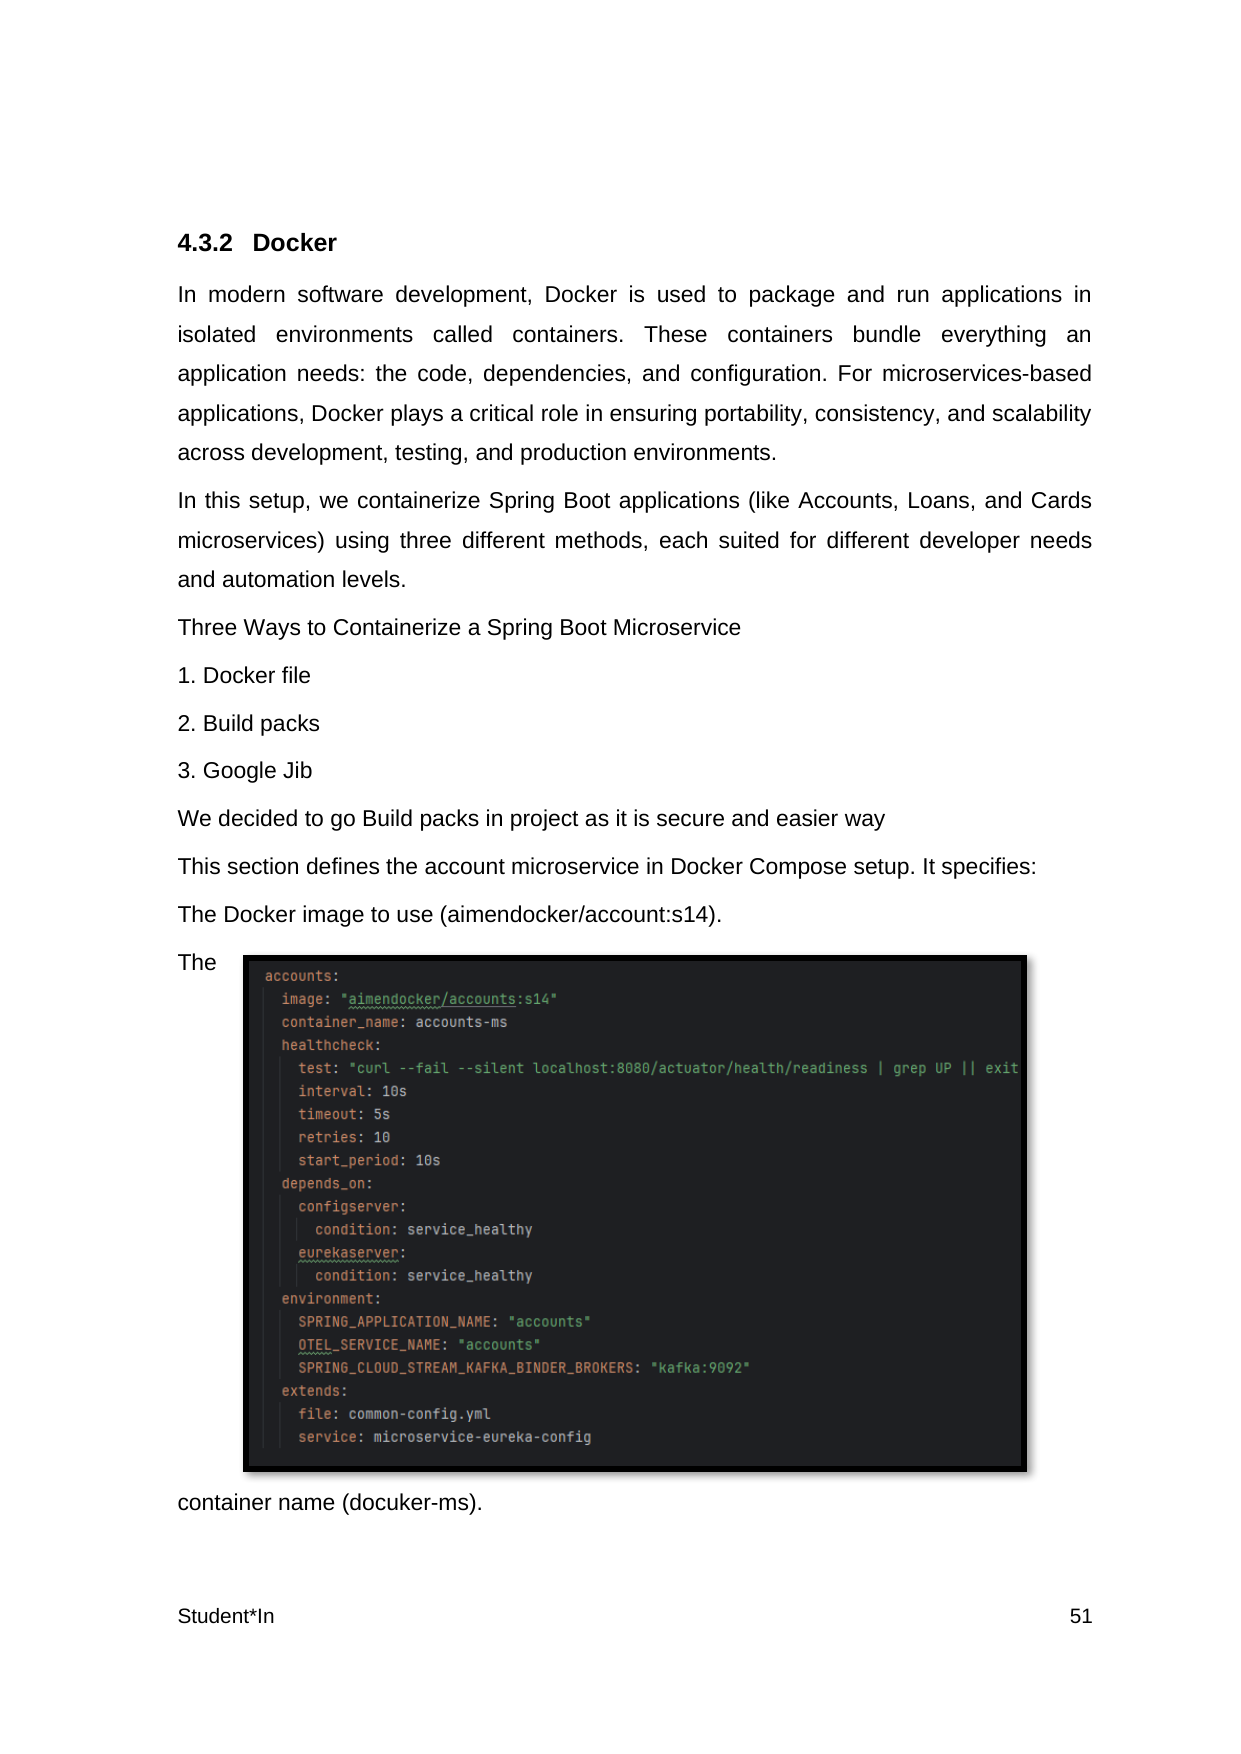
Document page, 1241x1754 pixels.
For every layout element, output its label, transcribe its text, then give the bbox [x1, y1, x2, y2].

text 2. Build packs [177, 709, 1092, 736]
text In this setup, we containerize Spring Boot applications (like Accounts, Loans, and Cards microservices) using three different methods, each suited for different developer needs and automation levels. [177, 487, 1092, 592]
text This section defines the account microservice in Docker Compose setup. It specifies: [177, 853, 1092, 879]
picture [249, 961, 1021, 1466]
text The Docker image to use (aimendocker/account:s14). [177, 901, 1092, 927]
text In modern software development, Docker is used to package and run applications in isolated environments called containers. These containers bundle everything an application needs: the code, dependencies, and configuration. For microservices-based applications, Docker plays a critical role in ensuring portability, consistency, and scalability across development, testing, and production environments. [177, 281, 1092, 466]
text Three Ways to Containerize a Spring Boot Microservice [177, 614, 1092, 640]
text 1. Docker file [177, 662, 1092, 688]
subtitle Docker [177, 227, 1092, 256]
text We decided to go Build packs in project as it is secure and easier way [177, 805, 1092, 831]
text 3. Google Jib [177, 757, 1092, 784]
